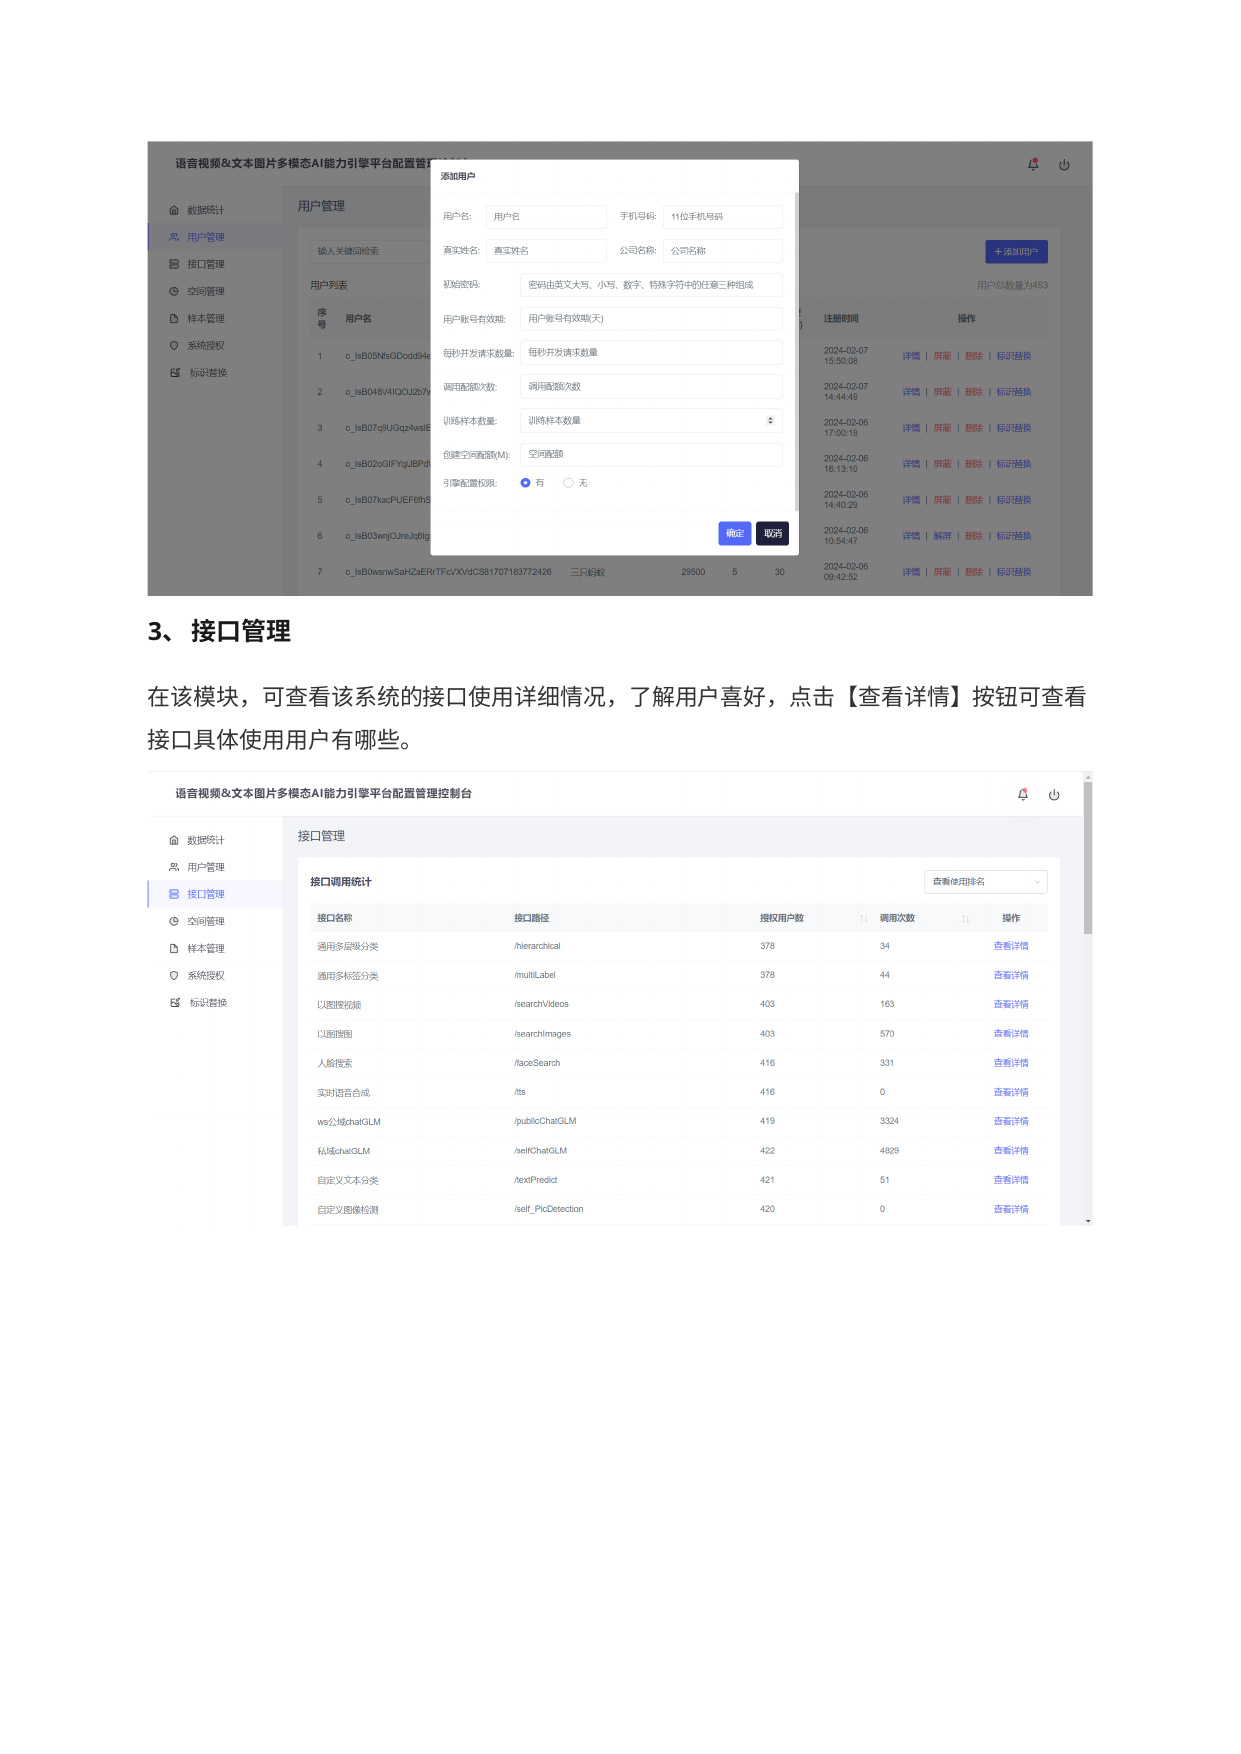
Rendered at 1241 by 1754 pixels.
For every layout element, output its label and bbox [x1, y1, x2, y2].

picture [147, 771, 1093, 1226]
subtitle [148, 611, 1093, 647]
picture [147, 141, 1093, 596]
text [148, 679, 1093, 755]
